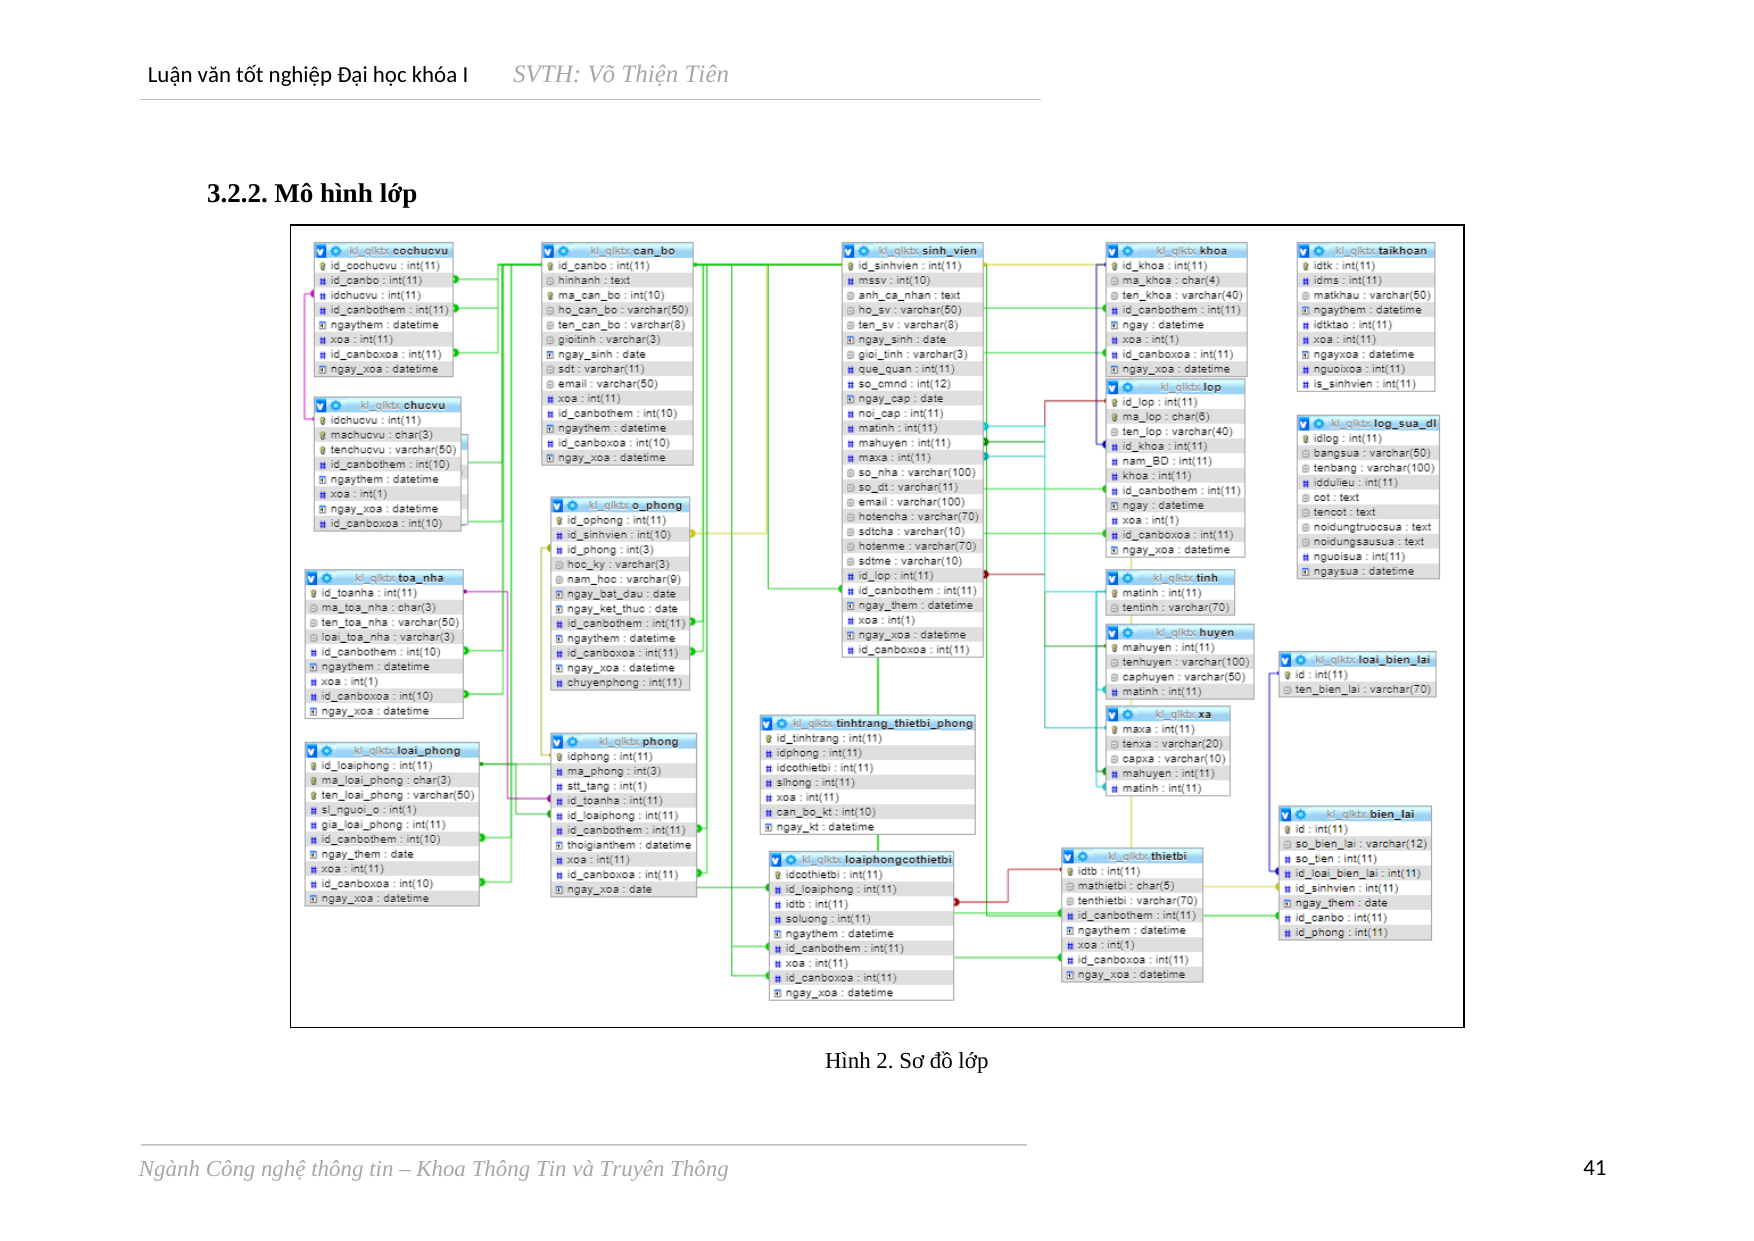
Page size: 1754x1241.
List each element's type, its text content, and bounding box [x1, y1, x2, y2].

text Hình 3. Sơ đồ lớp [207, 1047, 1606, 1074]
list Mô hình lớp [207, 177, 1606, 208]
picture [291, 226, 1463, 1027]
